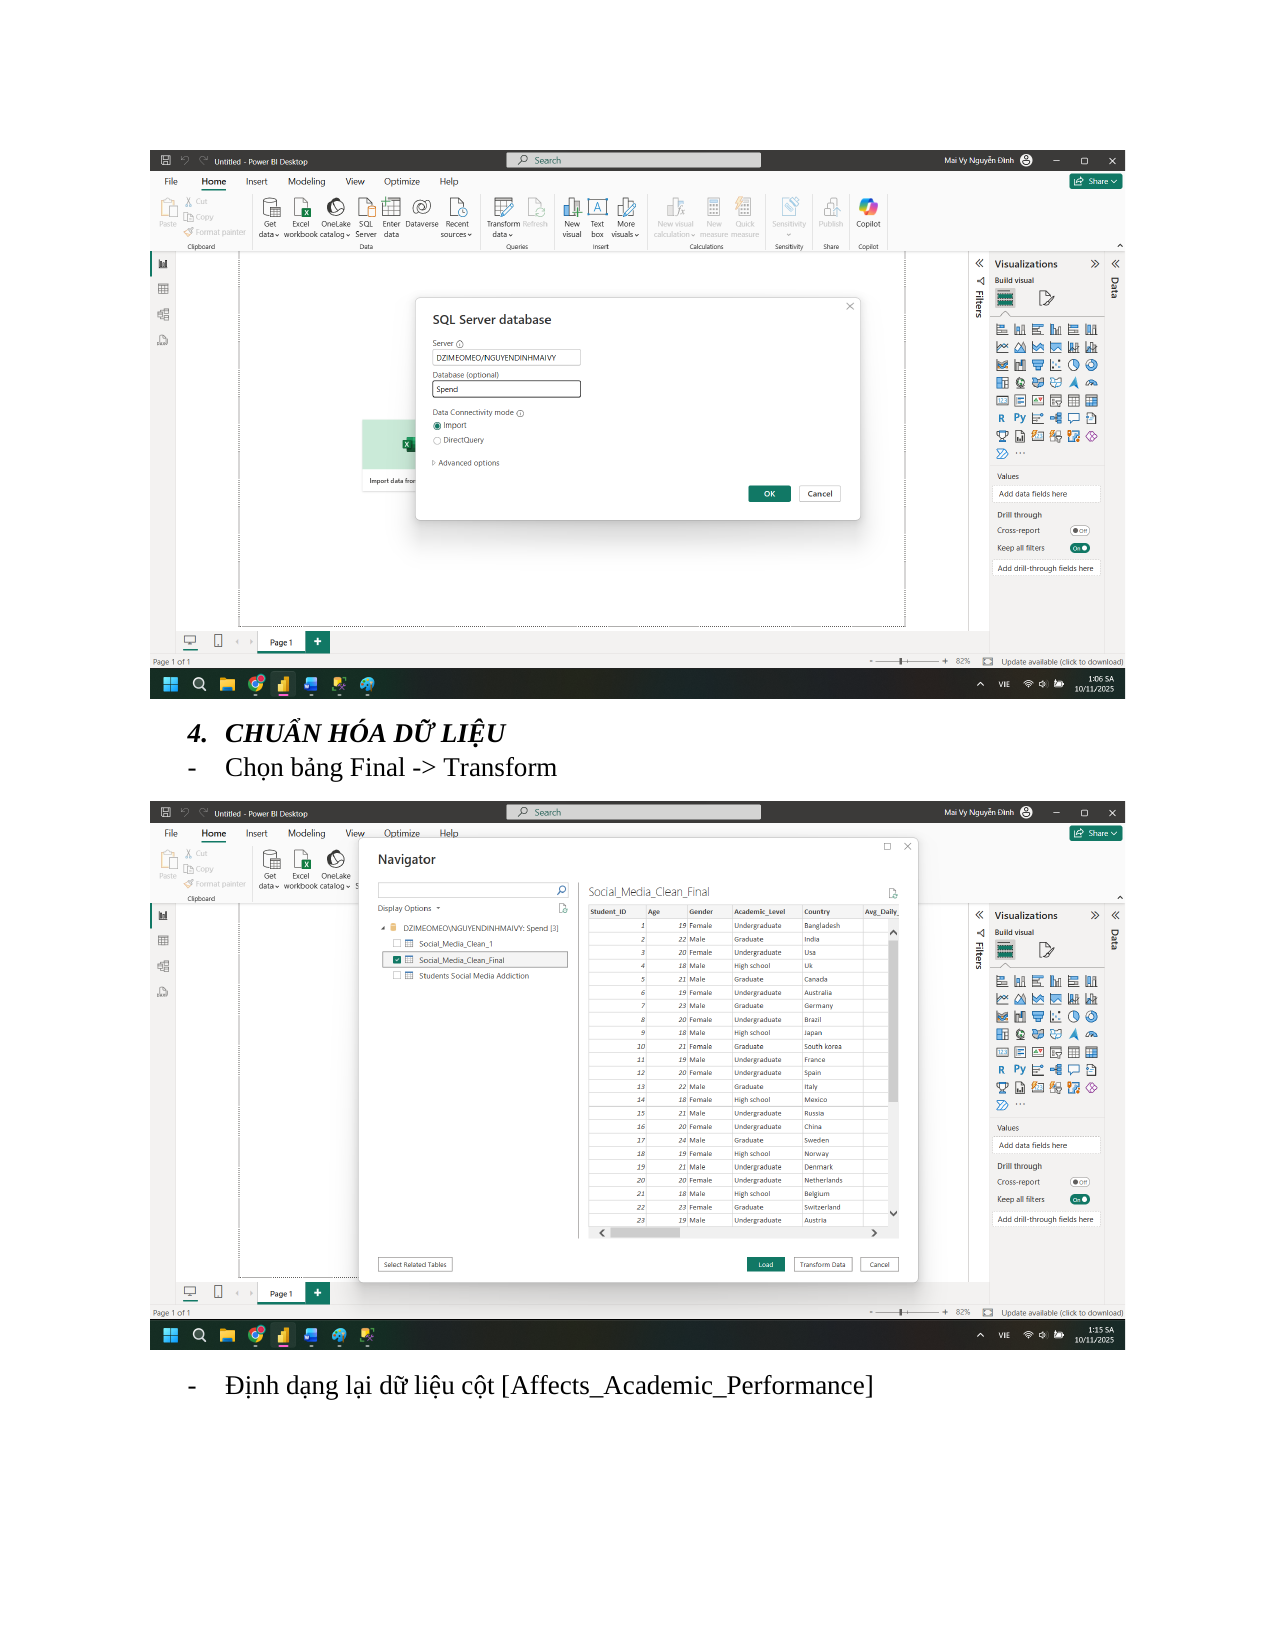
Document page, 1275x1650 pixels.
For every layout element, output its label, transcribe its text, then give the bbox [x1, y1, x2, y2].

list Định dạng lại dữ liệu cột [Affects_Academic_Performance] [187, 1369, 1125, 1400]
list CHUẨN HÓA DỮ LIỆU [187, 717, 1125, 749]
picture [150, 150, 1125, 699]
list Chọn bảng Final -> Transform [187, 751, 1125, 782]
picture [150, 801, 1125, 1350]
